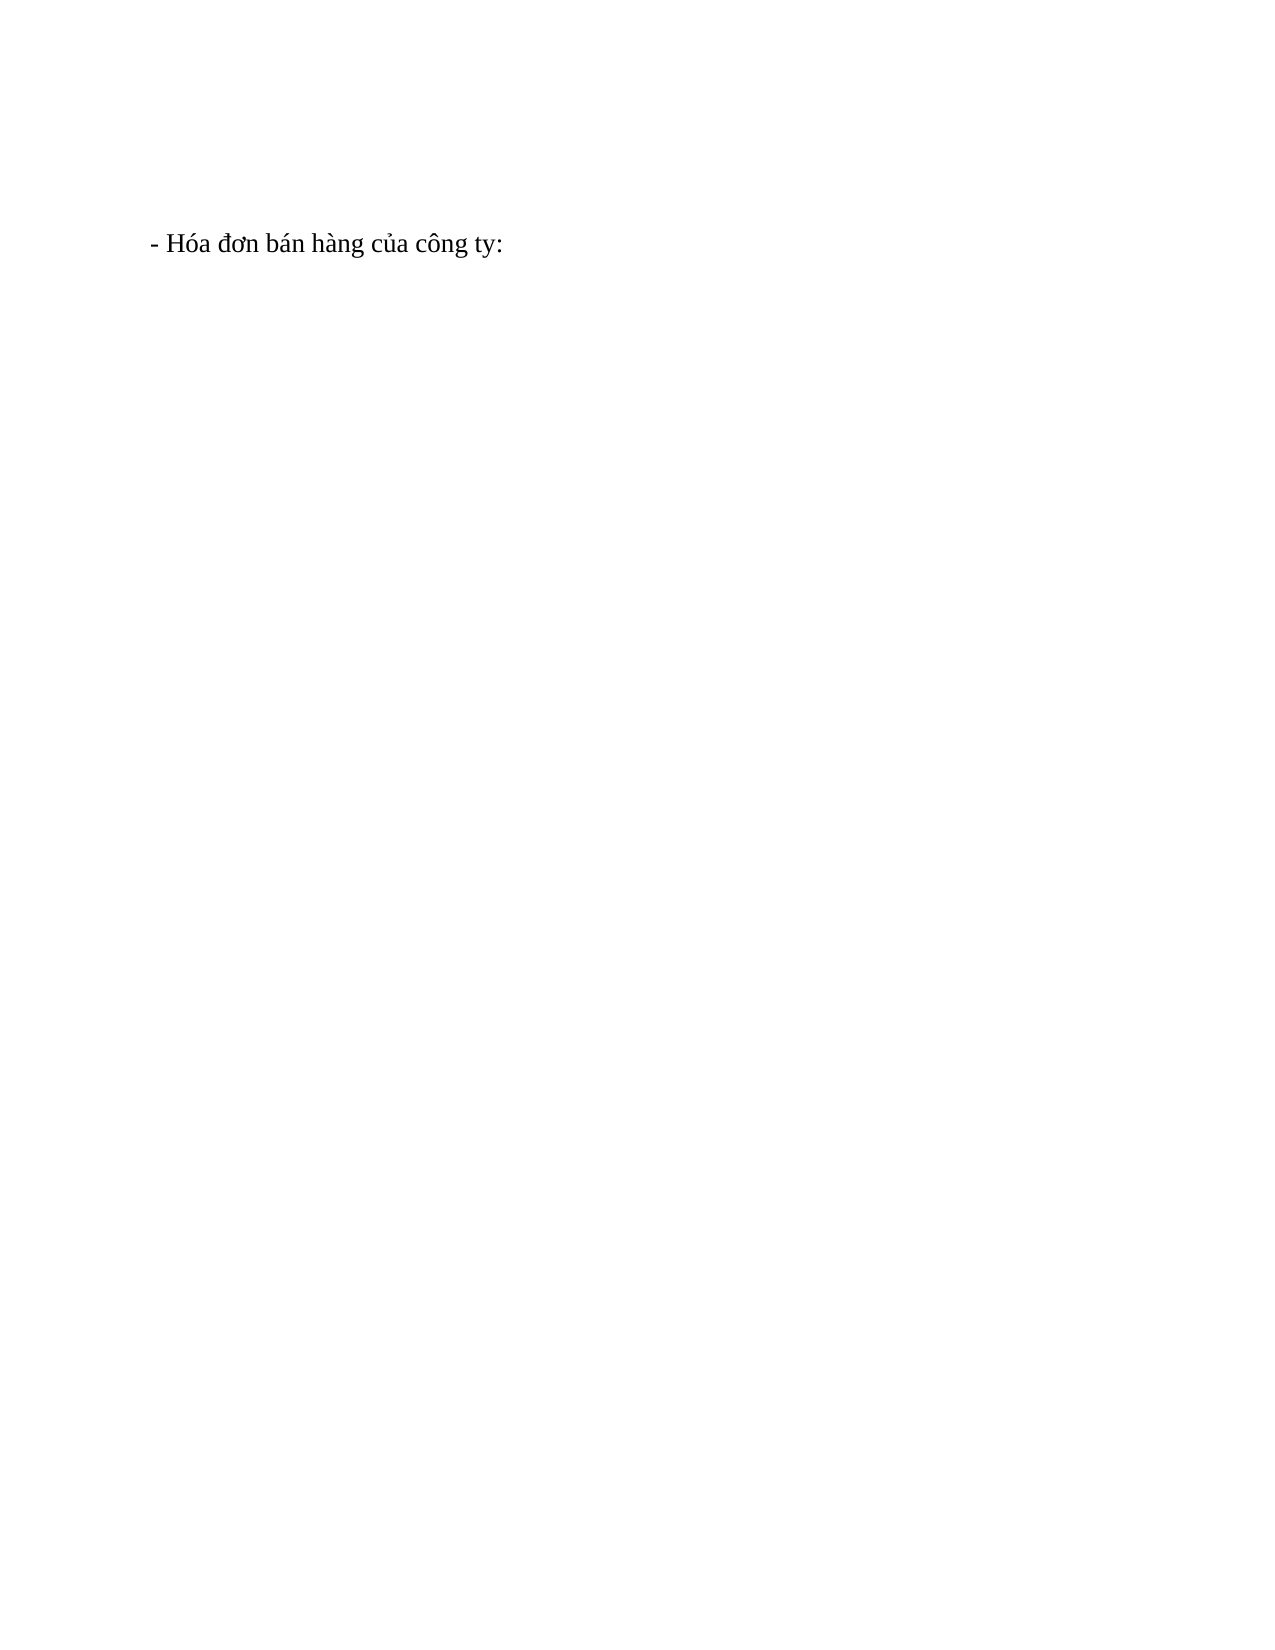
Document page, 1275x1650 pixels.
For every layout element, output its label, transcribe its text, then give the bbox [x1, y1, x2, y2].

text - Hóa đơn bán hàng của công ty: [150, 227, 1125, 258]
